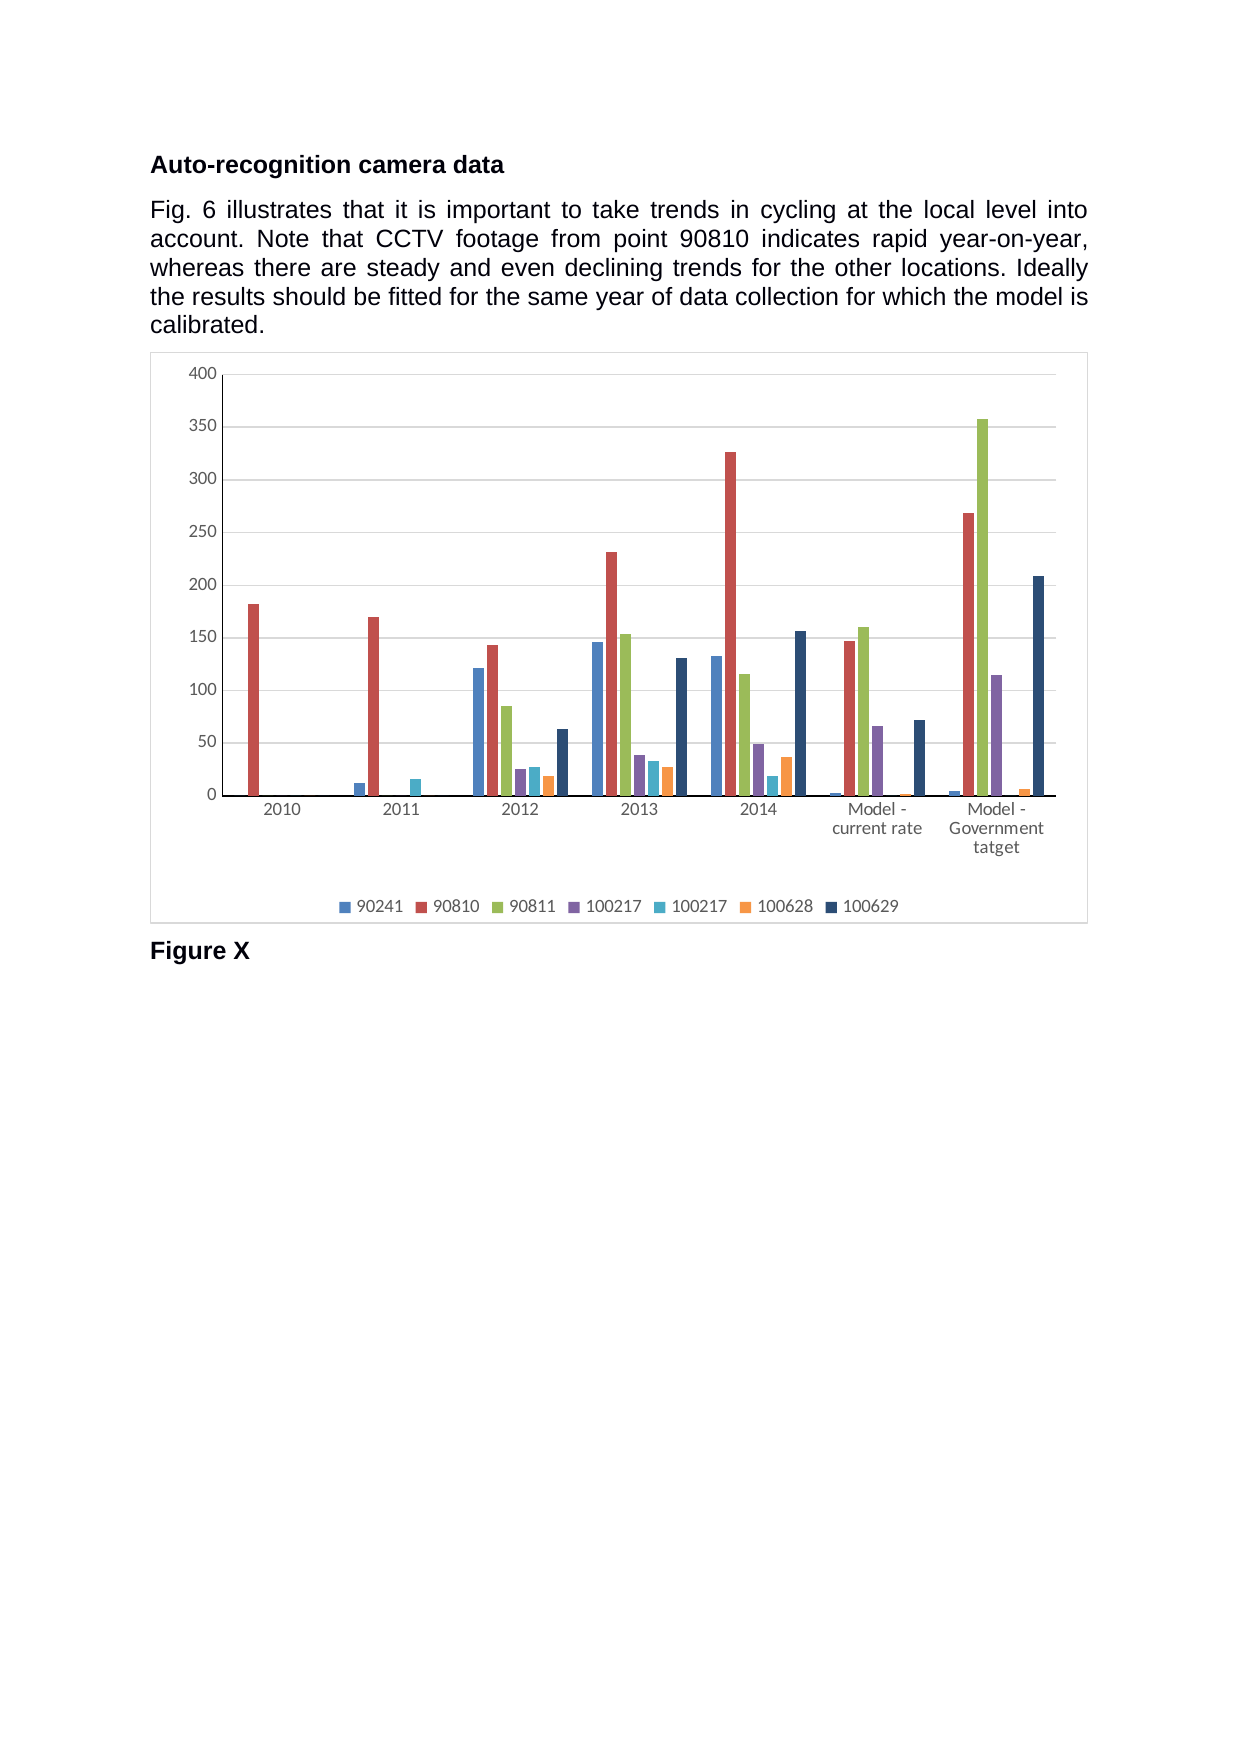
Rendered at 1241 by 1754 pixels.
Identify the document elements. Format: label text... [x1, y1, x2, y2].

subtitle Auto-recognition camera data [150, 150, 1090, 179]
text Fig. 6 illustrates that it is important to take trends in cycling at the local level into account. Note that CCTV footage from point 90810 indicates rapid year-on-year, whereas there are steady and even declining trends for the other locations. Ideally the results should be fitted for the same year of data collection for which the model is calibrated. [150, 196, 1090, 339]
